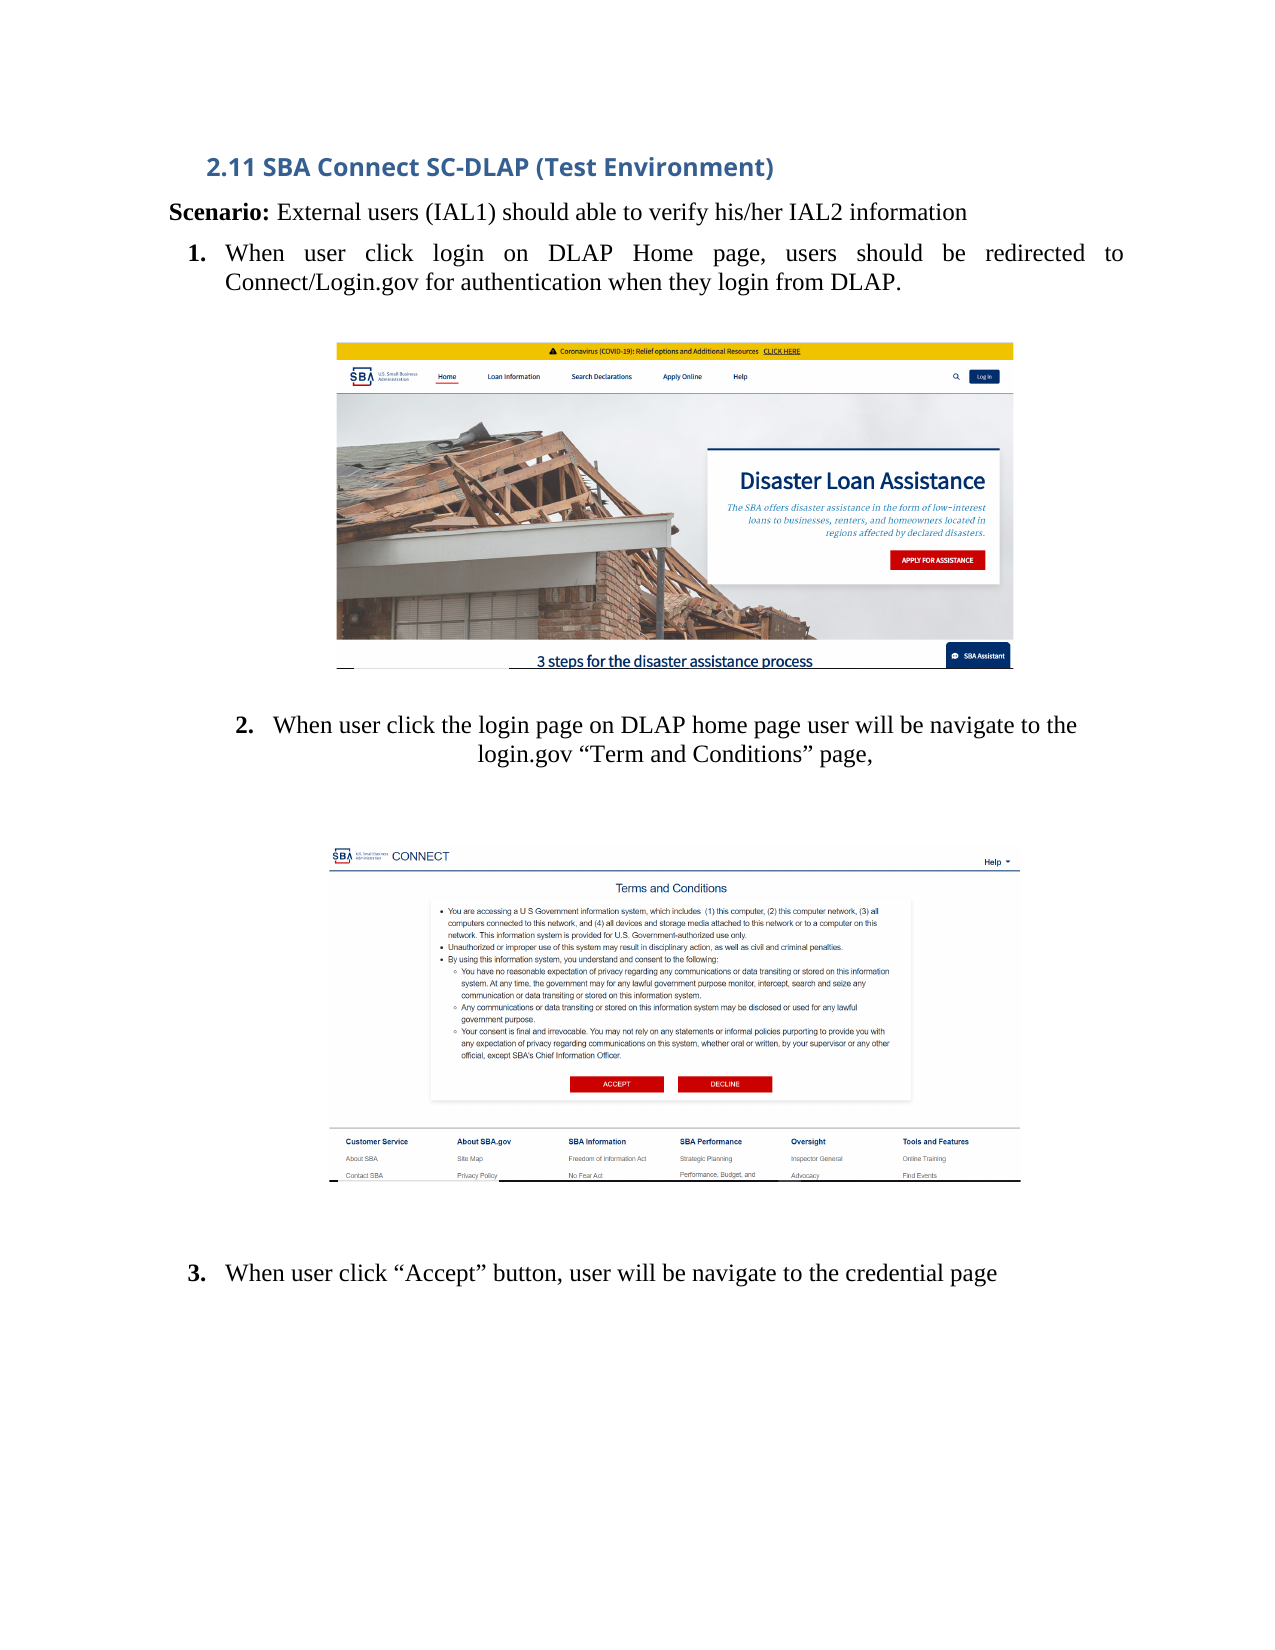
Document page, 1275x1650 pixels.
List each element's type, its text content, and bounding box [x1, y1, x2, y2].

picture [329, 844, 1021, 1182]
picture [336, 342, 1014, 669]
subtitle 2.11 SBA Connect SC-DLAP (Test Environment) [206, 150, 1125, 184]
subtitle Scenario: External users (IAL1) should able to verify his/her IAL2 information [169, 197, 1125, 225]
list When user click login on DLAP Home page, users should be redirected to Connect/Login.gov for authentication when they login from DLAP. [187, 238, 1125, 295]
list When user click “Accept” button, user will be navigate to the credential page [187, 1258, 1125, 1287]
list When user click the login page on DLAP home page user will be navigate to the login.gov “Term and Conditions” page, [187, 710, 1125, 768]
